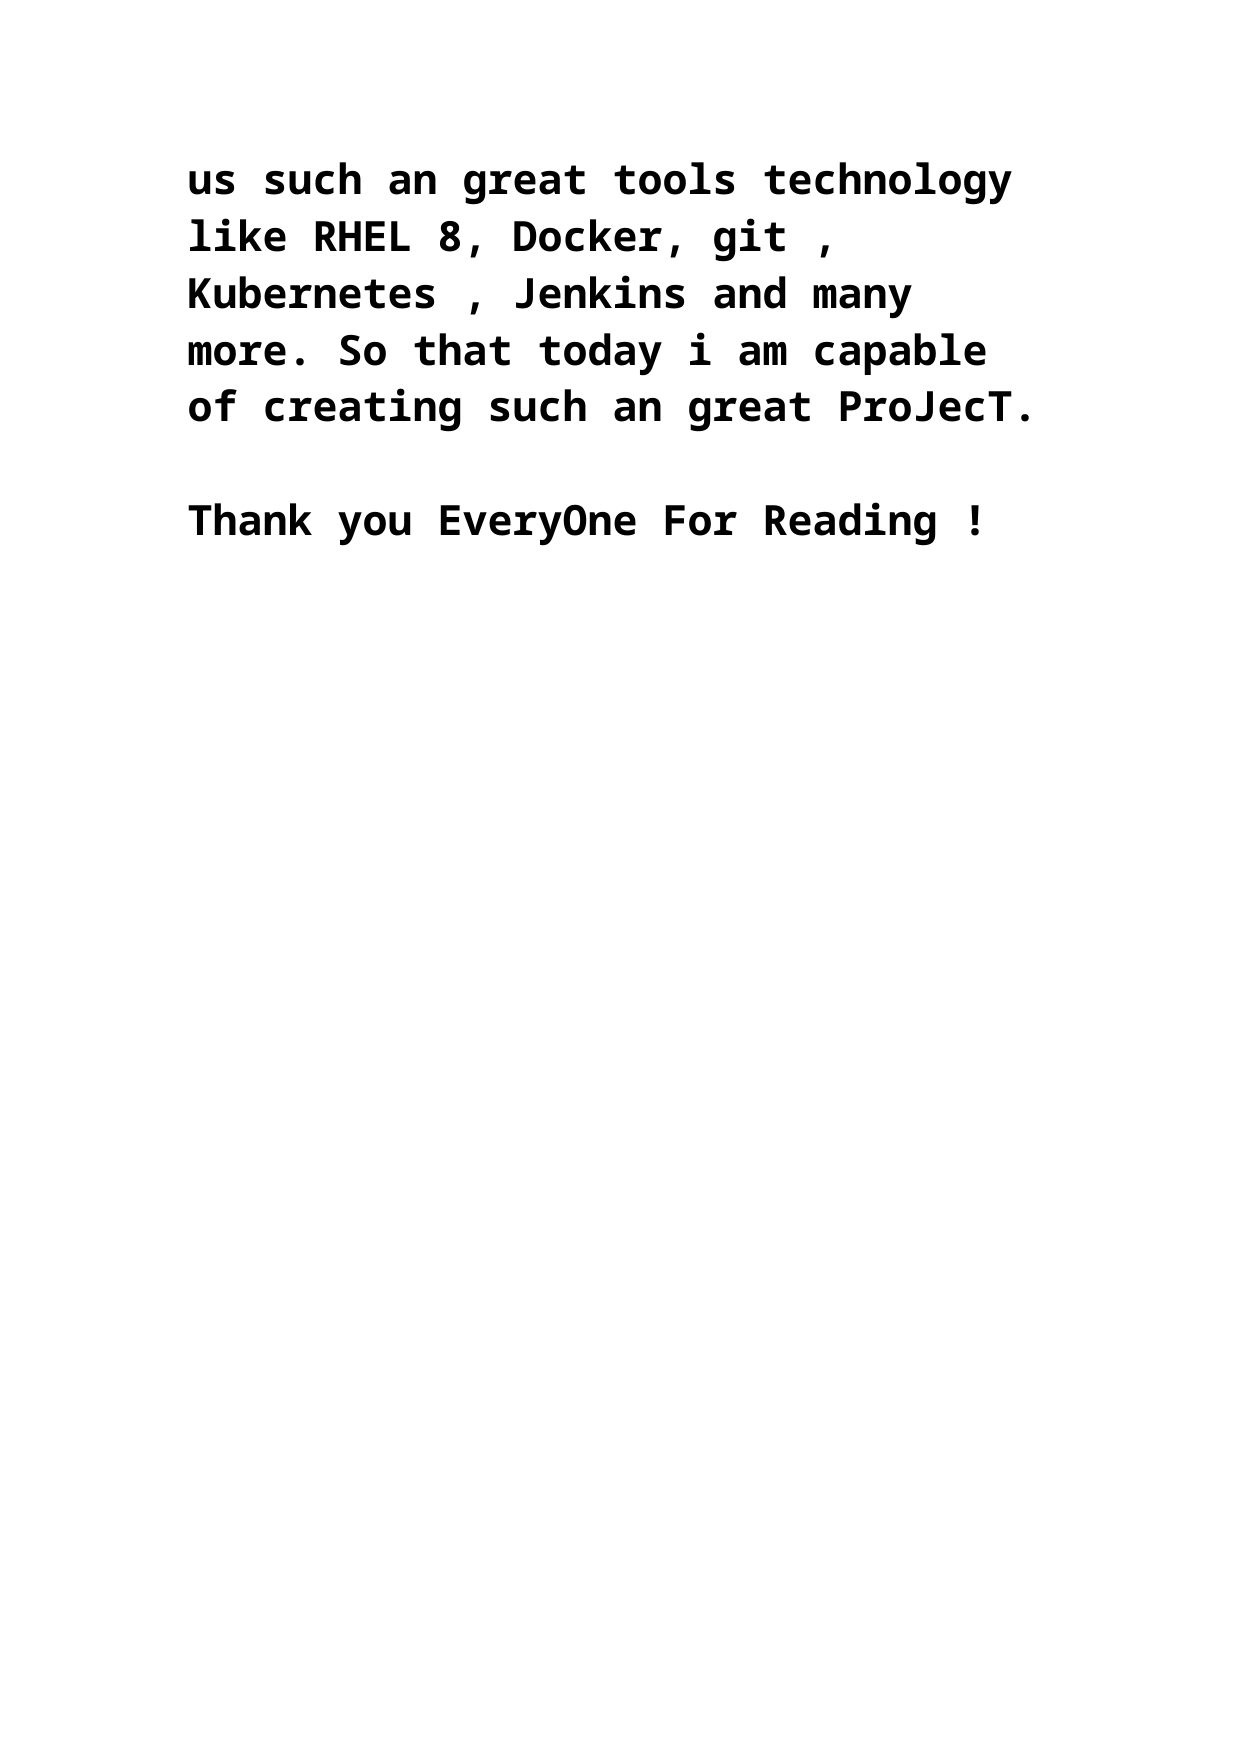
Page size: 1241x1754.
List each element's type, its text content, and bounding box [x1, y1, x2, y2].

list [187, 150, 1053, 434]
list Thank you EveryOne For Reading ! [187, 491, 1053, 547]
